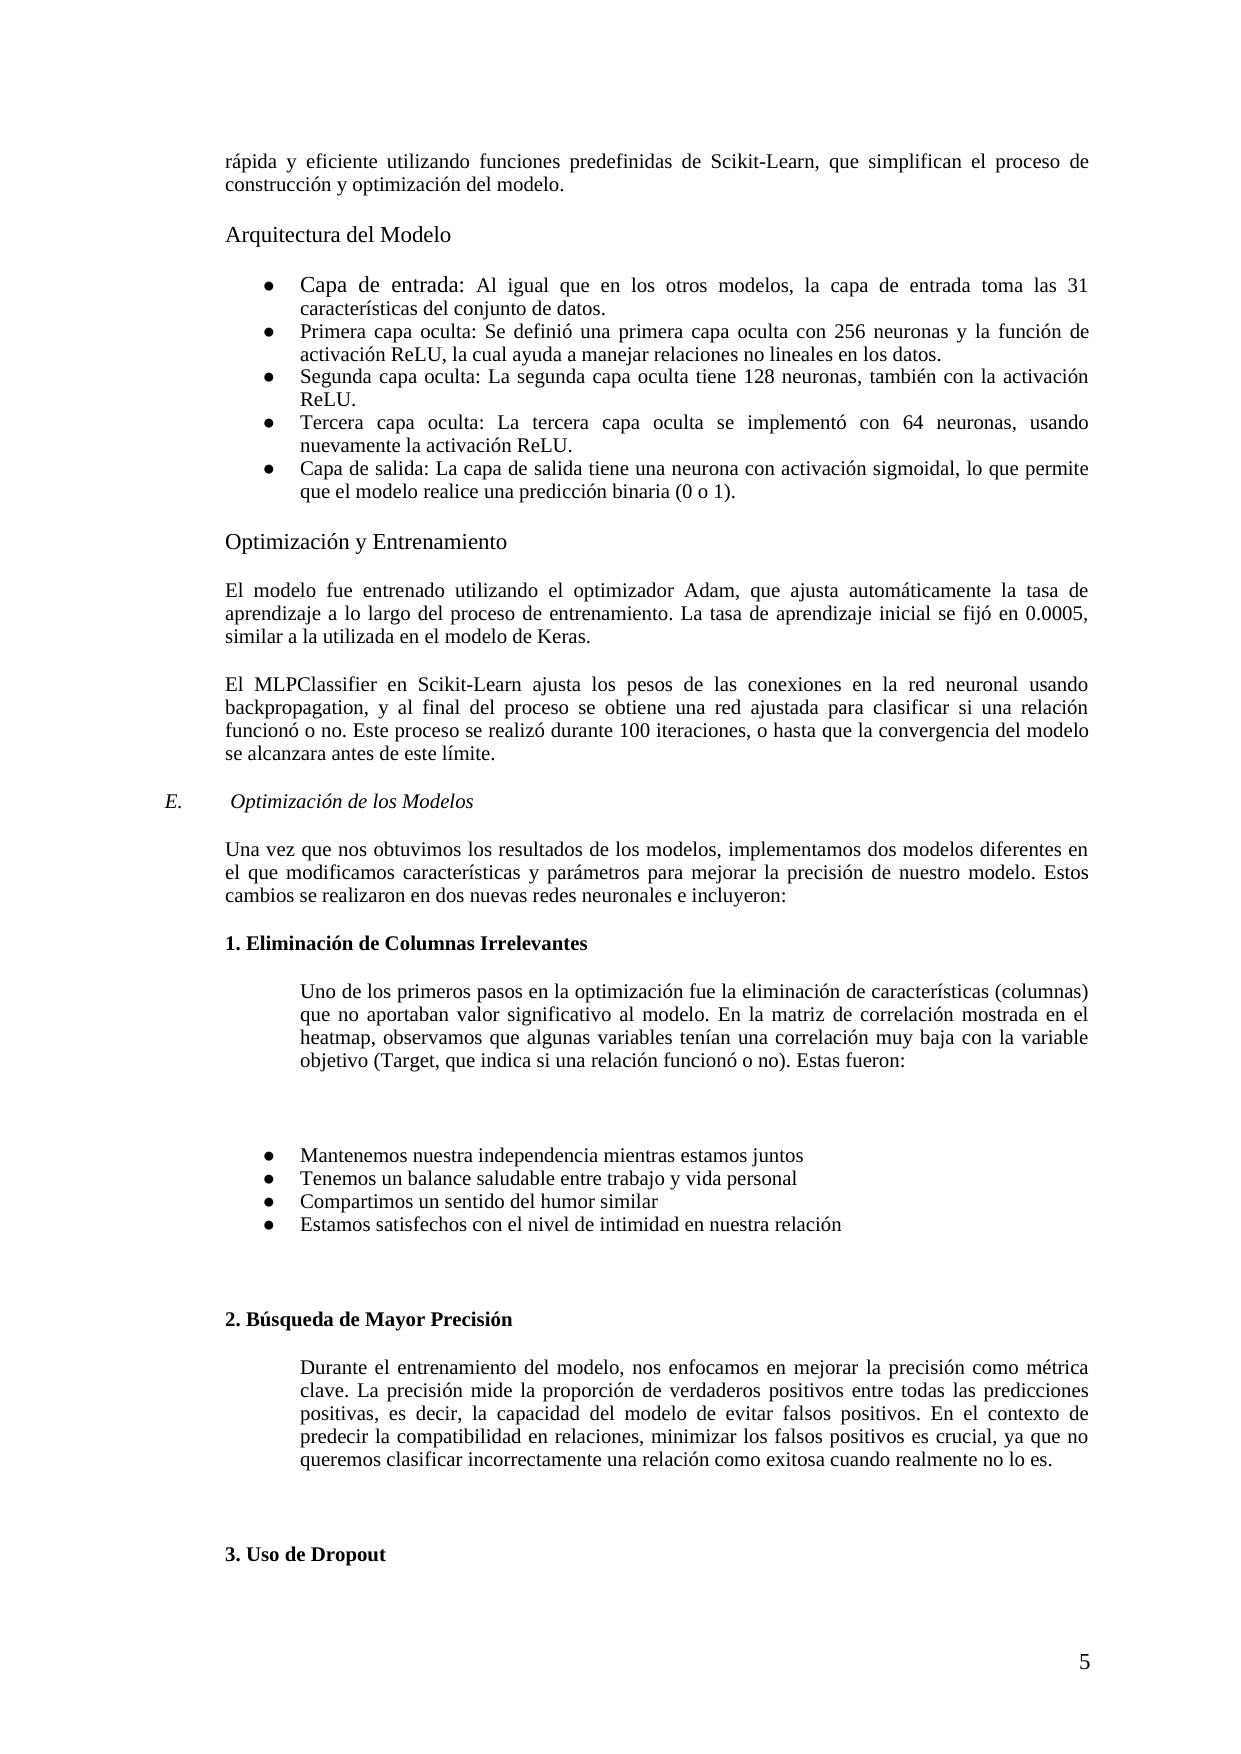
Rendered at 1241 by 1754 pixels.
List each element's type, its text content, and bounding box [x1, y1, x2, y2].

text Durante el entrenamiento del modelo, nos enfocamos en mejorar la precisión como métrica clave. La precisión mide la proporción de verdaderos positivos entre todas las predicciones positivas, es decir, la capacidad del modelo de evitar falsos positivos. En el contexto de predecir la compatibilidad en relaciones, minimizar los falsos positivos es crucial, ya que no queremos clasificar incorrectamente una relación como exitosa cuando realmente no lo es. [300, 1356, 1090, 1471]
text El MLPClassifier en Scikit-Learn ajusta los pesos de las conexiones en la red neuronal usando backpropagation, y al final del proceso se obtiene una red ajustada para clasificar si una relación funcionó o no. Este proceso se realizó durante 100 iteraciones, o hasta que la convergencia del modelo se alcanzara antes de este límite. [225, 673, 1090, 764]
list Capa de salida: La capa de salida tiene una neurona con activación sigmoidal, lo que permite que el modelo realice una predicción binaria (0 o 1). [262, 457, 1090, 503]
list Capa de entrada: Al igual que en los otros modelos, la capa de entrada toma las 31 características del conjunto de datos. [262, 272, 1090, 320]
list Estamos satisfechos con el nivel de intimidad en nuestra relación [262, 1213, 1090, 1236]
list Segunda capa oculta: La segunda capa oculta tiene 128 neuronas, también con la activación ReLU. [262, 366, 1090, 411]
list Compartimos un sentido del humor similar [262, 1190, 1090, 1213]
text Arquitectura del Modelo [225, 221, 1090, 247]
text Una vez que nos obtuvimos los resultados de los modelos, implementamos dos modelos diferentes en el que modificamos características y parámetros para mejorar la precisión de nuestro modelo. Estos cambios se realizaron en dos nuevas redes neuronales e incluyeron: [225, 838, 1090, 907]
list Tenemos un balance saludable entre trabajo y vida personal [262, 1167, 1090, 1190]
list Mantenemos nuestra independencia mientras estamos juntos [262, 1144, 1090, 1167]
text 1. Eliminación de Columnas Irrelevantes [225, 932, 1090, 955]
list Primera capa oculta: Se definió una primera capa oculta con 256 neuronas y la función de activación ReLU, la cual ayuda a manejar relaciones no lineales en los datos. [262, 320, 1090, 366]
text Uno de los primeros pasos en la optimización fue la eliminación de características (columnas) que no aportaban valor significativo al modelo. En la matriz de correlación mostrada en el heatmap, observamos que algunas variables tenían una correlación muy baja con la variable objetivo (Target, que indica si una relación funcionó o no). Estas fueron: [300, 980, 1090, 1072]
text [225, 150, 1090, 196]
text Optimización y Entrenamiento [225, 528, 1090, 554]
list Tercera capa oculta: La tercera capa oculta se implementó con 64 neuronas, usando nuevamente la activación ReLU. [262, 411, 1090, 457]
text 3. Uso de Dropout [225, 1543, 1090, 1566]
text 2. Búsqueda de Mayor Precisión [225, 1308, 1090, 1331]
text El modelo fue entrenado utilizando el optimizador Adam, que ajusta automáticamente la tasa de aprendizaje a lo largo del proceso de entrenamiento. La tasa de aprendizaje inicial se fijó en 0.0005, similar a la utilizada en el modelo de Keras. [225, 579, 1090, 648]
subtitle E. Optimización de los Modelos [164, 789, 1090, 813]
